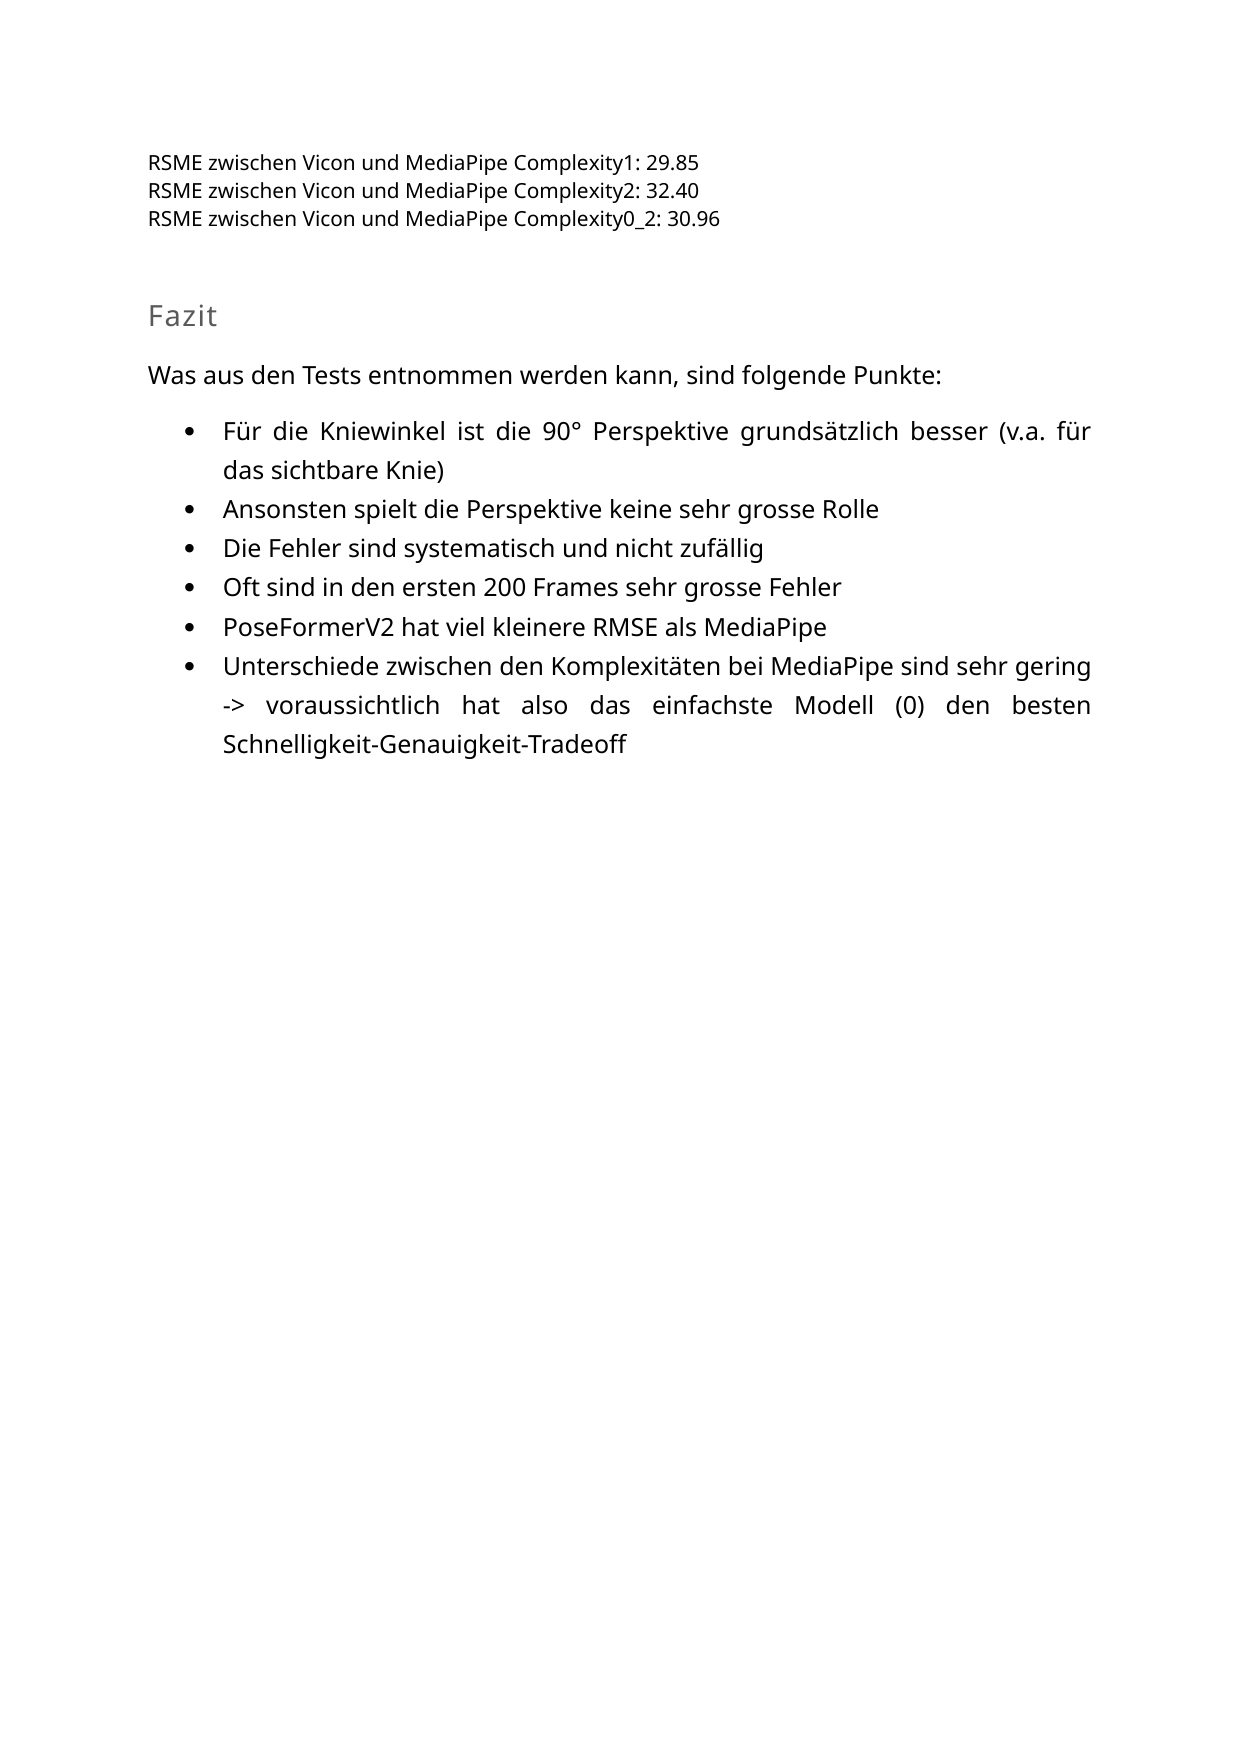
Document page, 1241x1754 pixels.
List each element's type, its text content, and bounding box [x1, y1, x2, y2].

subtitle Fazit [148, 295, 1093, 335]
text Was aus den Tests entnommen werden kann, sind folgende Punkte: [148, 357, 1093, 392]
text RSME zwischen Vicon und MediaPipe Complexity0_2: 30.96 [148, 204, 1093, 233]
list Unterschiede zwischen den Komplexitäten bei MediaPipe sind sehr gering -> voraussichtlich hat also das einfachste Modell (0) den besten Schnelligkeit-Genauigkeit-Tradeoff [185, 648, 1093, 761]
list Oft sind in den ersten 200 Frames sehr grosse Fehler [185, 570, 1093, 604]
text RSME zwischen Vicon und MediaPipe Complexity1: 29.85 [148, 148, 1093, 176]
list Die Fehler sind systematisch und nicht zufällig [185, 531, 1093, 565]
text RSME zwischen Vicon und MediaPipe Complexity2: 32.40 [148, 176, 1093, 204]
list PoseFormerV2 hat viel kleinere RMSE als MediaPipe [185, 609, 1093, 643]
list Ansonsten spielt die Perspektive keine sehr grosse Rolle [185, 492, 1093, 526]
list Für die Kniewinkel ist die 90° Perspektive grundsätzlich besser (v.a. für das sichtbare Knie) [185, 413, 1093, 487]
